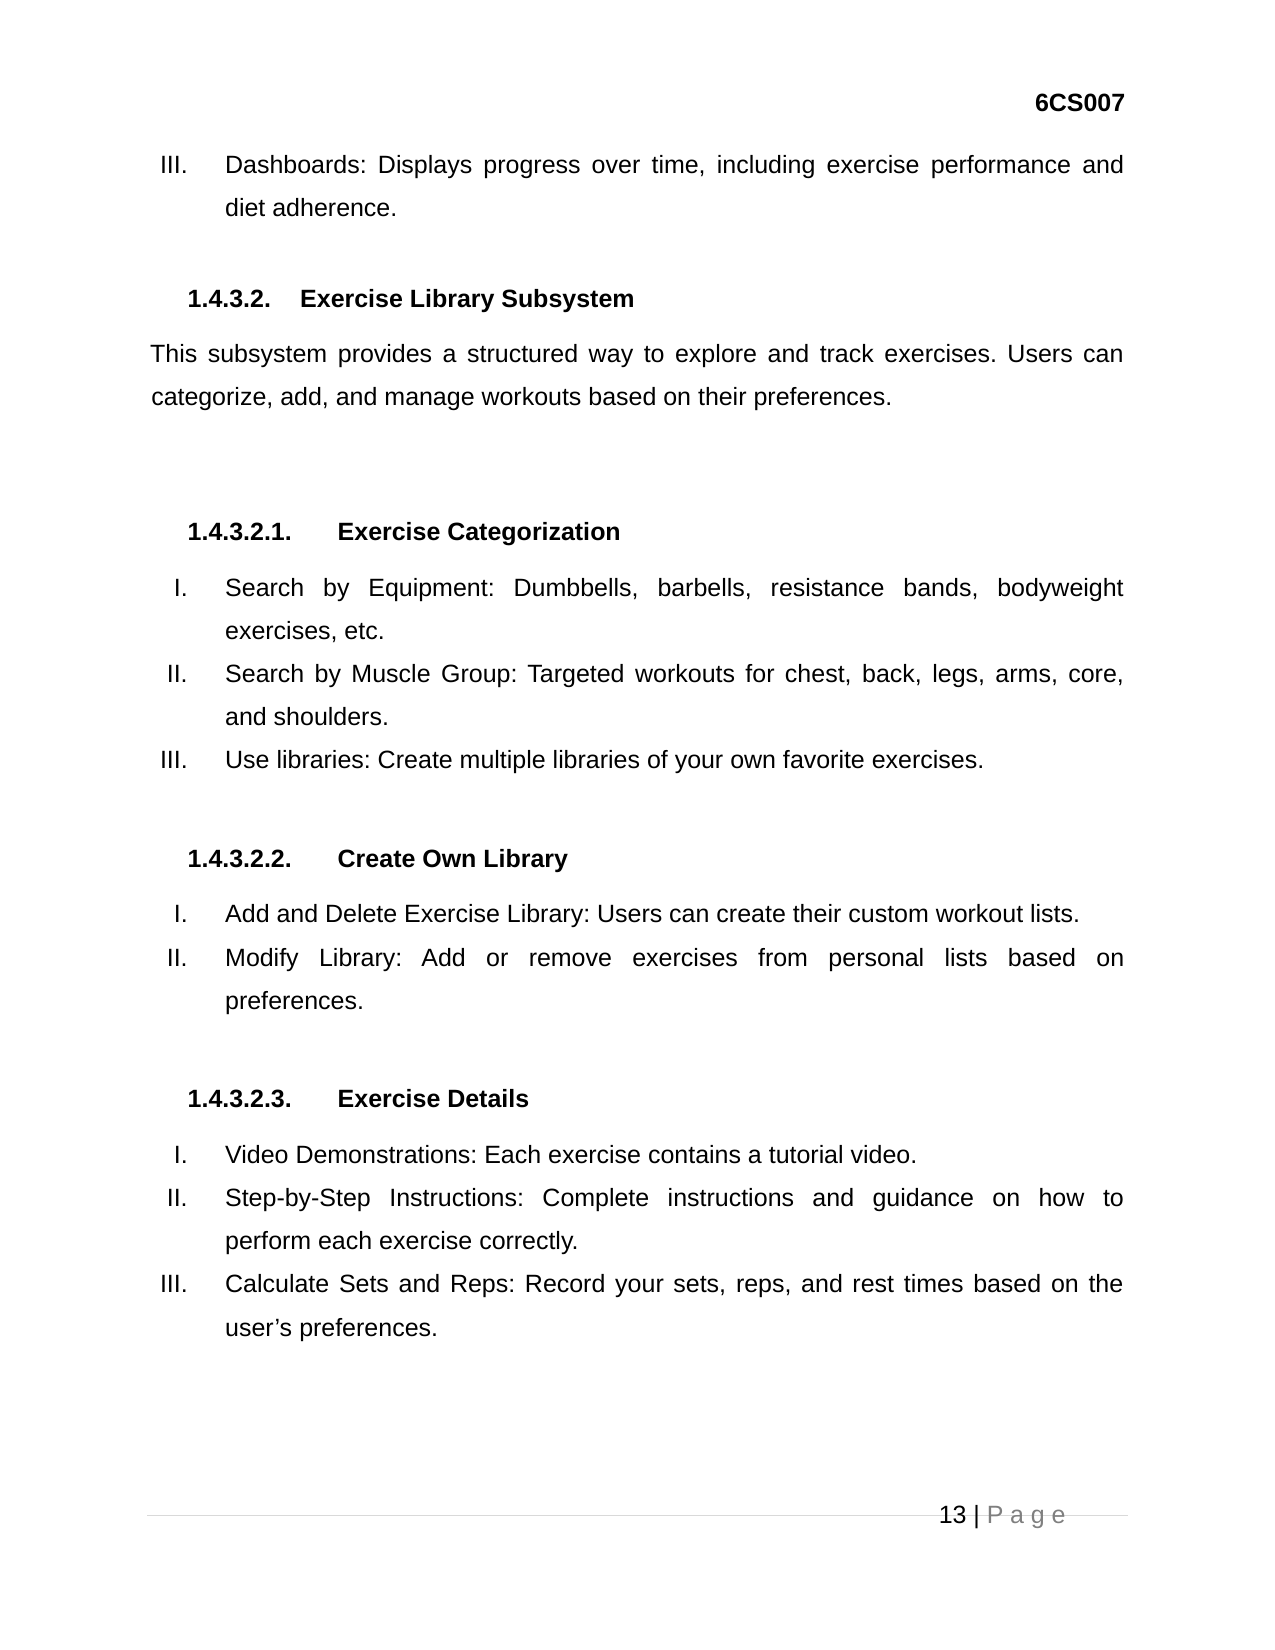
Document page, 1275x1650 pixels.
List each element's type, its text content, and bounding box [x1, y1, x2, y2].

list Add and Delete Exercise Library: Users can create their custom workout lists. [187, 899, 1125, 928]
subtitle Exercise Library Subsystem [187, 283, 1125, 312]
subtitle Create Own Library [187, 844, 1125, 872]
list Search by Equipment: Dumbbells, barbells, resistance bands, bodyweight exercises, etc. [187, 572, 1125, 644]
text This subsystem provides a structured way to explore and track exercises. Users can categorize, add, and manage workouts based on their preferences. [150, 339, 1125, 411]
list Step-by-Step Instructions: Complete instructions and guidance on how to perform each exercise correctly. [187, 1183, 1125, 1255]
list Search by Muscle Group: Targeted workouts for chest, back, legs, arms, core, and shoulders. [187, 659, 1125, 731]
list Calculate Sets and Reps: Record your sets, reps, and rest times based on the user’s preferences. [187, 1269, 1125, 1341]
list Use libraries: Create multiple libraries of your own favorite exercises. [187, 745, 1125, 774]
list Video Demonstrations: Each exercise contains a tutorial video. [187, 1140, 1125, 1169]
subtitle Exercise Details [187, 1084, 1125, 1113]
list Modify Library: Add or remove exercises from personal lists based on preferences. [187, 942, 1125, 1014]
subtitle Exercise Categorization [187, 517, 1125, 546]
list Dashboards: Displays progress over time, including exercise performance and diet adherence. [187, 150, 1125, 222]
